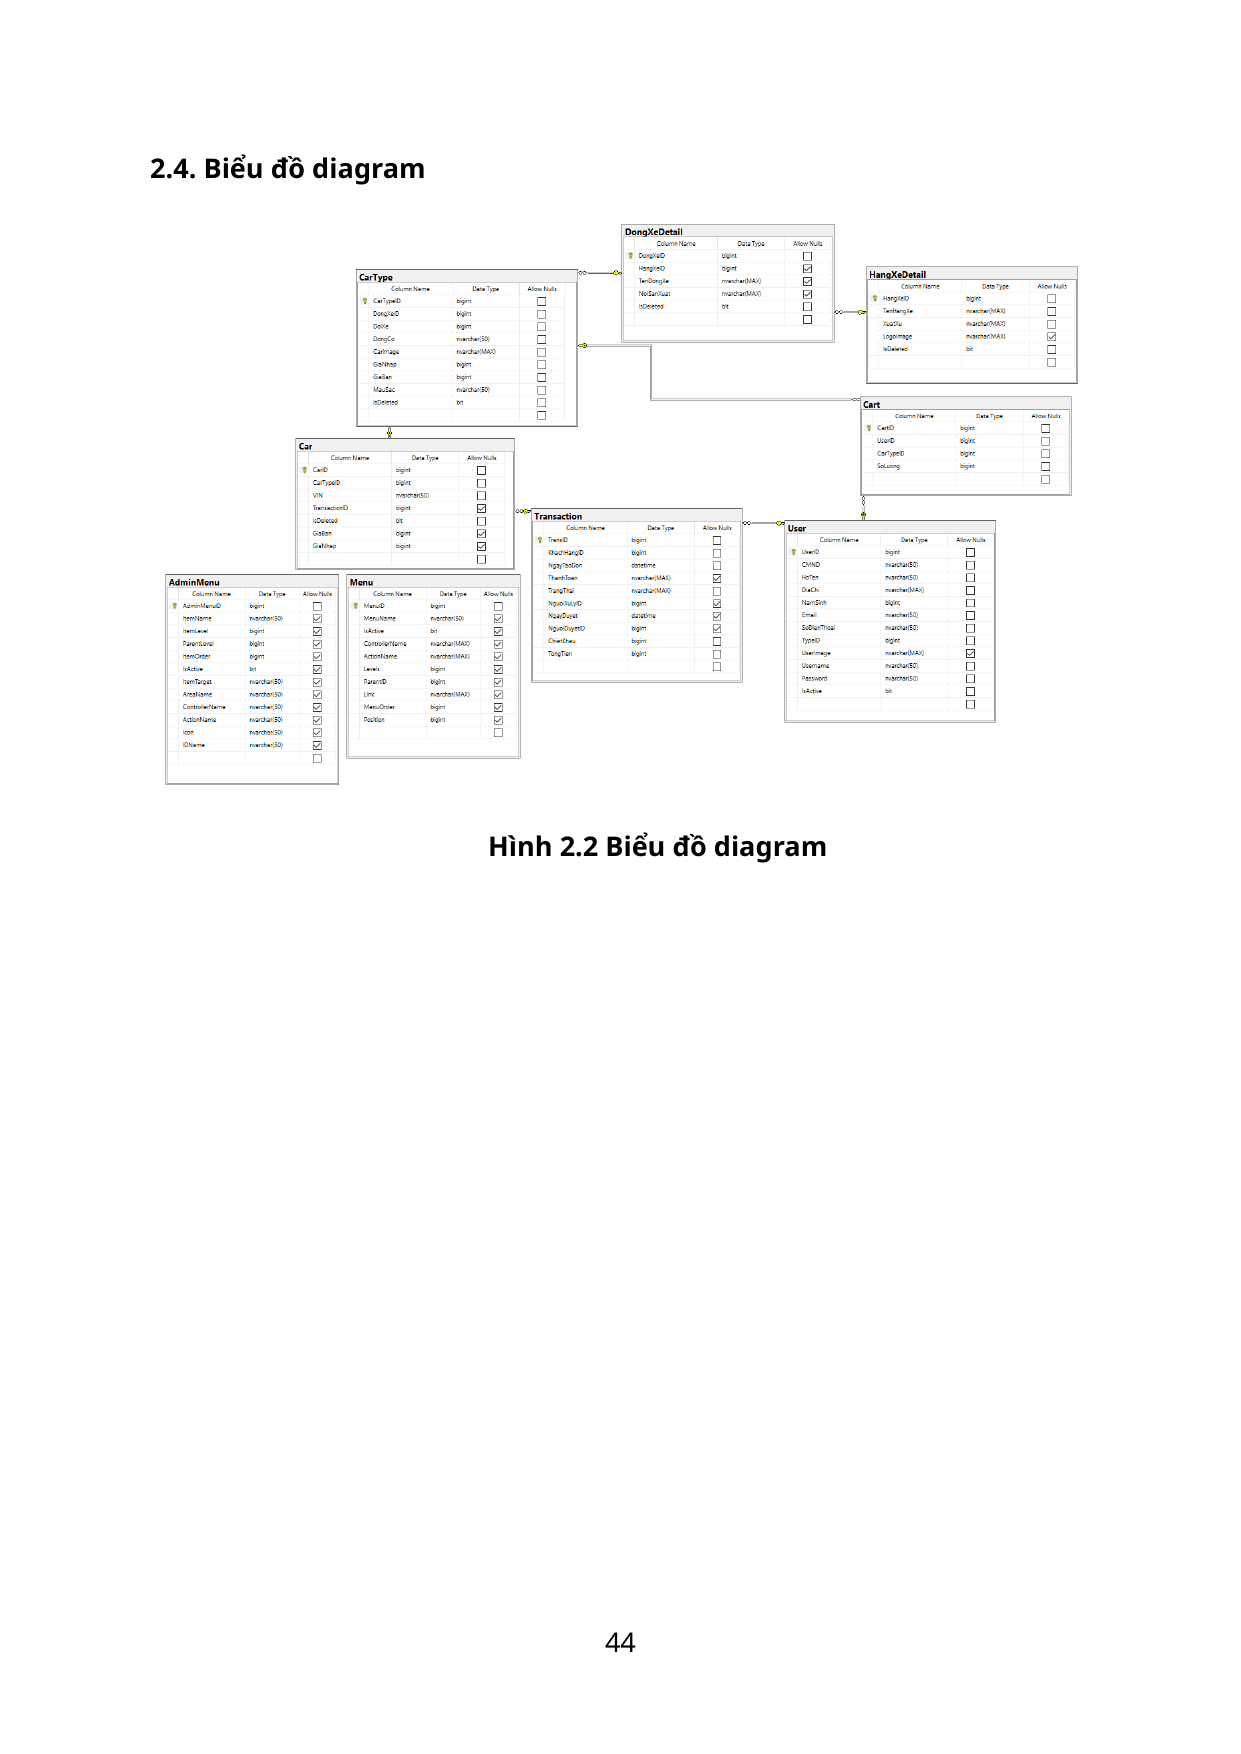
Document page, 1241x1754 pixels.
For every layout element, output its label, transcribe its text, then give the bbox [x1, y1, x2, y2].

text Hình 2.2 Biểu đồ diagram [225, 827, 1090, 864]
subtitle 2.4. Biểu đồ diagram [150, 150, 1090, 187]
picture [150, 223, 1091, 798]
